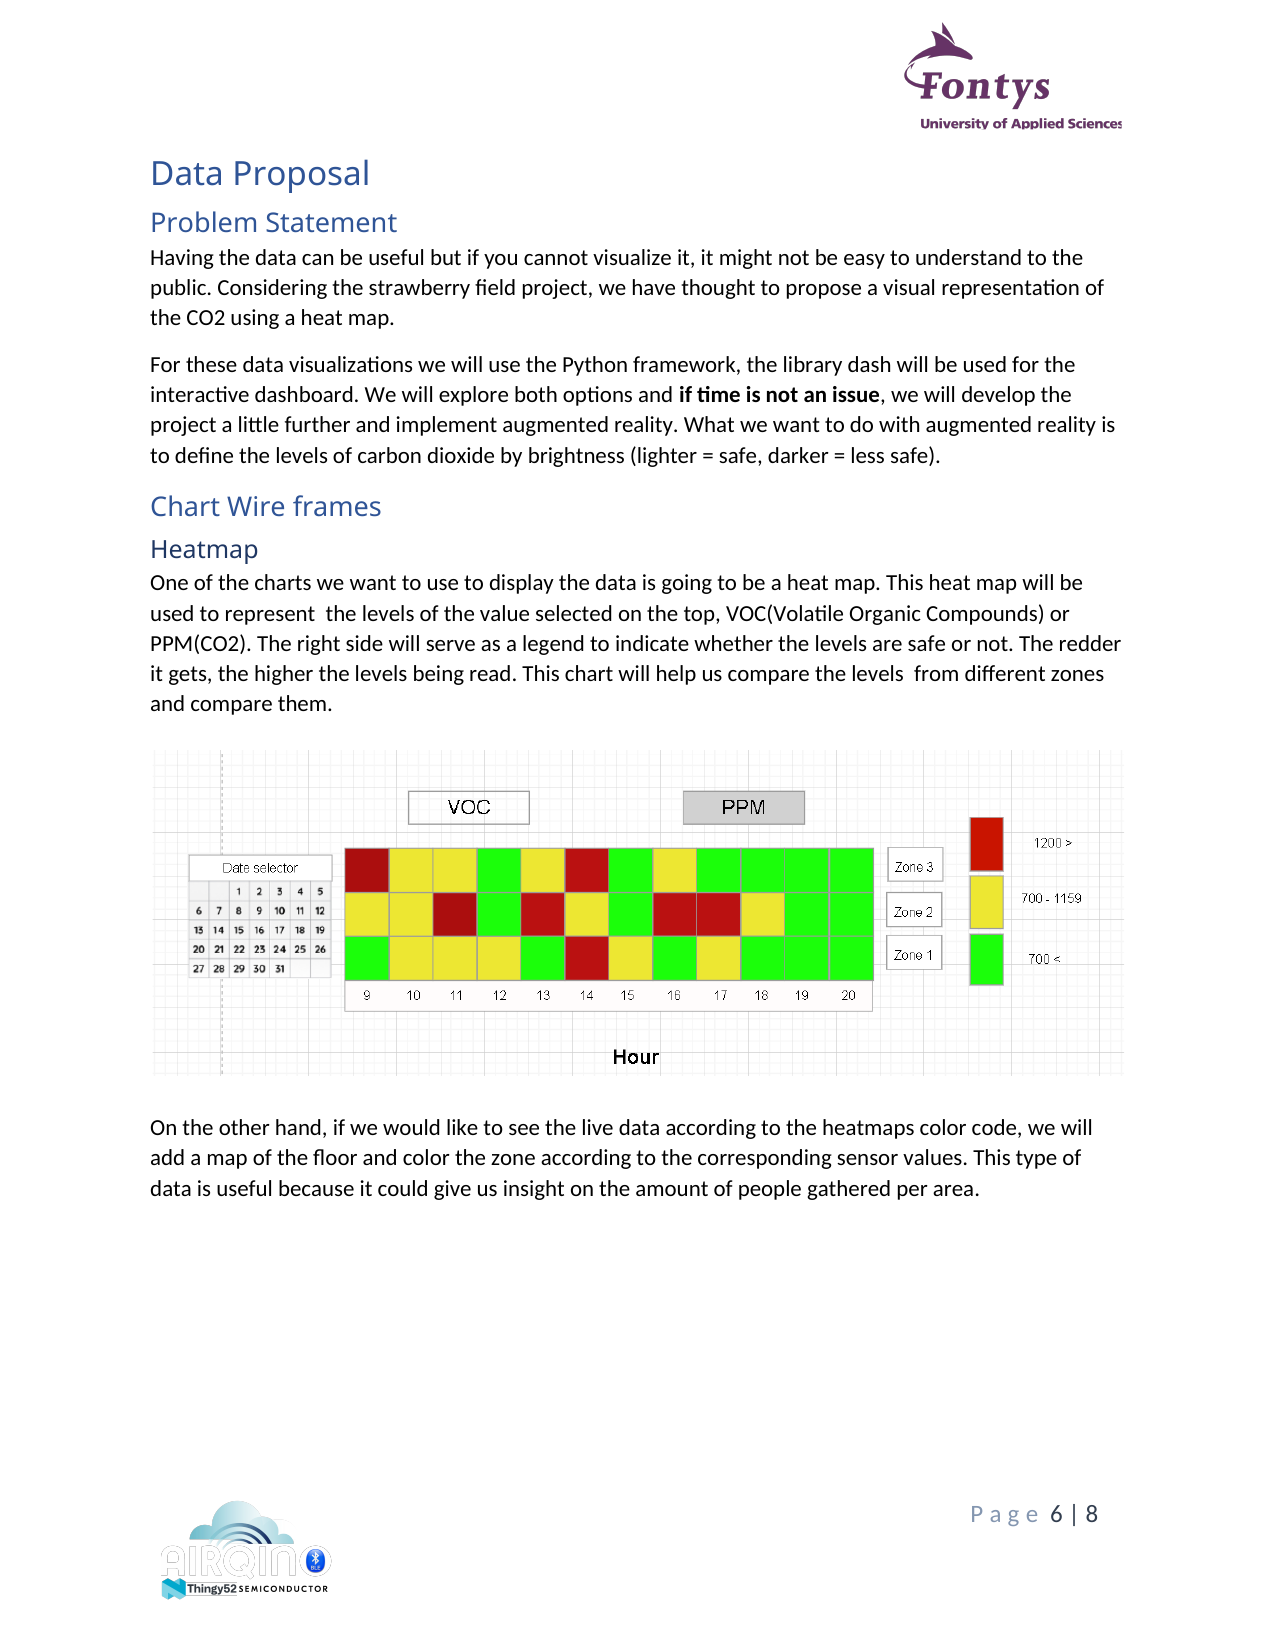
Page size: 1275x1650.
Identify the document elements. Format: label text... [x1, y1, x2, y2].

picture [150, 1498, 335, 1602]
text One of the charts we want to use to display the data is going to be a heat map. This heat map will be used to represent the levels of the value selected on the top, VOC(Volatile Organic Compounds) or PPM(CO2). The right side will serve as a legend to indicate whether the levels are safe or not. The redder it gets, the higher the levels being read. This chart will help us compare the levels from different zones and compare them. [150, 568, 1125, 717]
picture [902, 20, 1122, 130]
subtitle Chart Wire frames [150, 488, 1125, 524]
subtitle Problem Statement [150, 203, 1125, 240]
picture [152, 750, 1124, 1076]
subtitle Heatmap [150, 532, 1125, 566]
text Having the data can be useful but if you cannot visualize it, it might not be easy to understand to the public. Considering the strawberry field project, we have thought to propose a visual representation of the CO2 using a heat map. [150, 243, 1125, 331]
subtitle Data Proposal [150, 150, 1125, 195]
text For these data visualizations we will use the Python framework, the library dash will be used for the interactive dashboard. We will explore both options and if time is not an issue, we will develop the project a little further and implement augmented reality. What we want to do with augmented reality is to define the levels of carbon dioxide by brightness (lighter = safe, darker = less safe). [150, 350, 1125, 469]
